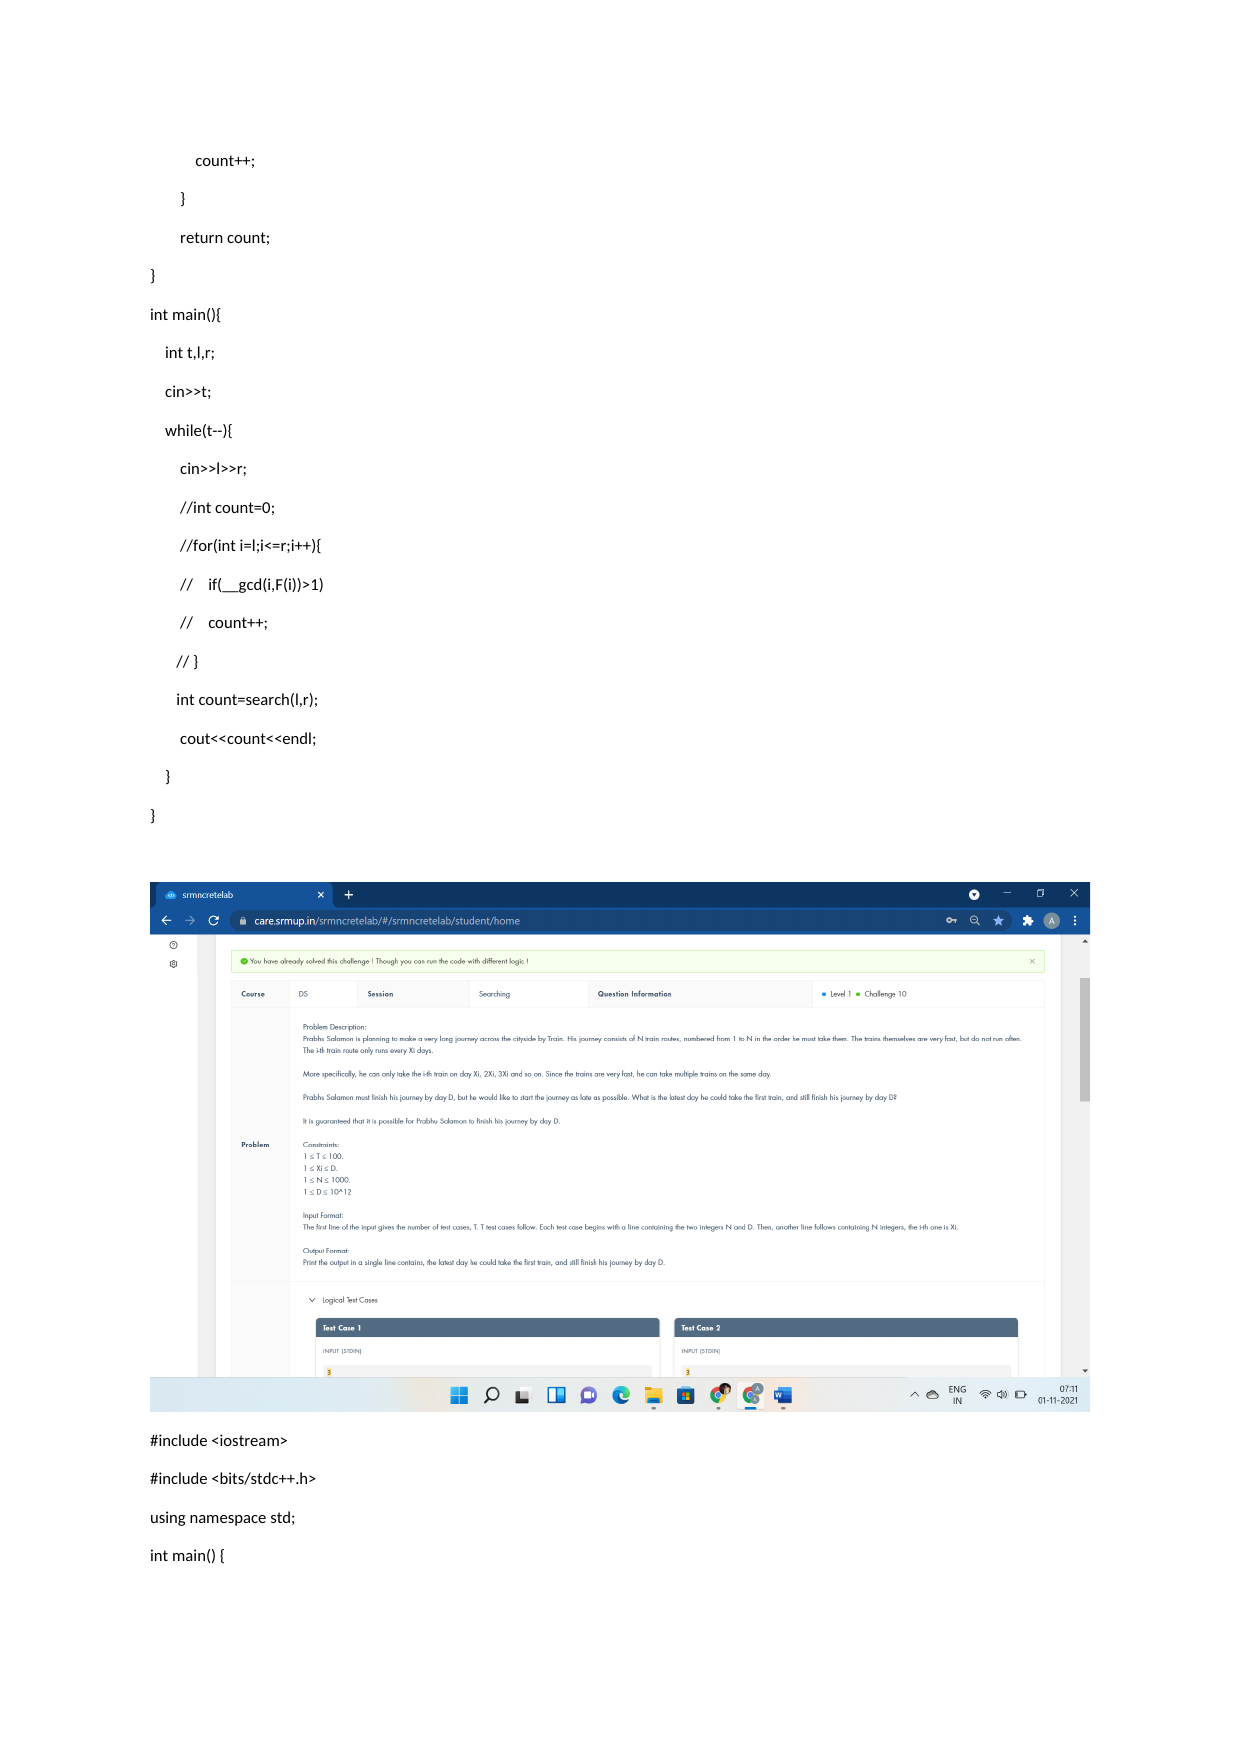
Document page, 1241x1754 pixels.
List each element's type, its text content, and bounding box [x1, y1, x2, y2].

text } [150, 767, 1090, 787]
text cin>>l>>r; [150, 458, 1090, 479]
text // count++; [150, 612, 1090, 633]
text count++; [150, 150, 1090, 170]
text int count=search(l,r); [150, 689, 1090, 710]
text int main() { [150, 1546, 1090, 1566]
text //for(int i=l;i<=r;i++){ [150, 535, 1090, 556]
text } [150, 266, 1090, 286]
text int main(){ [150, 304, 1090, 324]
text #include <bits/stdc++.h> [150, 1468, 1090, 1489]
text cin>>t; [150, 381, 1090, 402]
text return count; [150, 227, 1090, 247]
text #include <iostream> [150, 1430, 1090, 1450]
text } [150, 188, 1090, 209]
text cout<<count<<endl; [150, 728, 1090, 748]
text int t,l,r; [150, 343, 1090, 363]
text // if(__gcd(i,F(i))>1) [150, 574, 1090, 594]
text //int count=0; [150, 497, 1090, 517]
text while(t--){ [150, 420, 1090, 440]
text } [150, 805, 1090, 826]
text // } [150, 651, 1090, 671]
picture [150, 882, 1091, 1412]
text using namespace std; [150, 1507, 1090, 1527]
